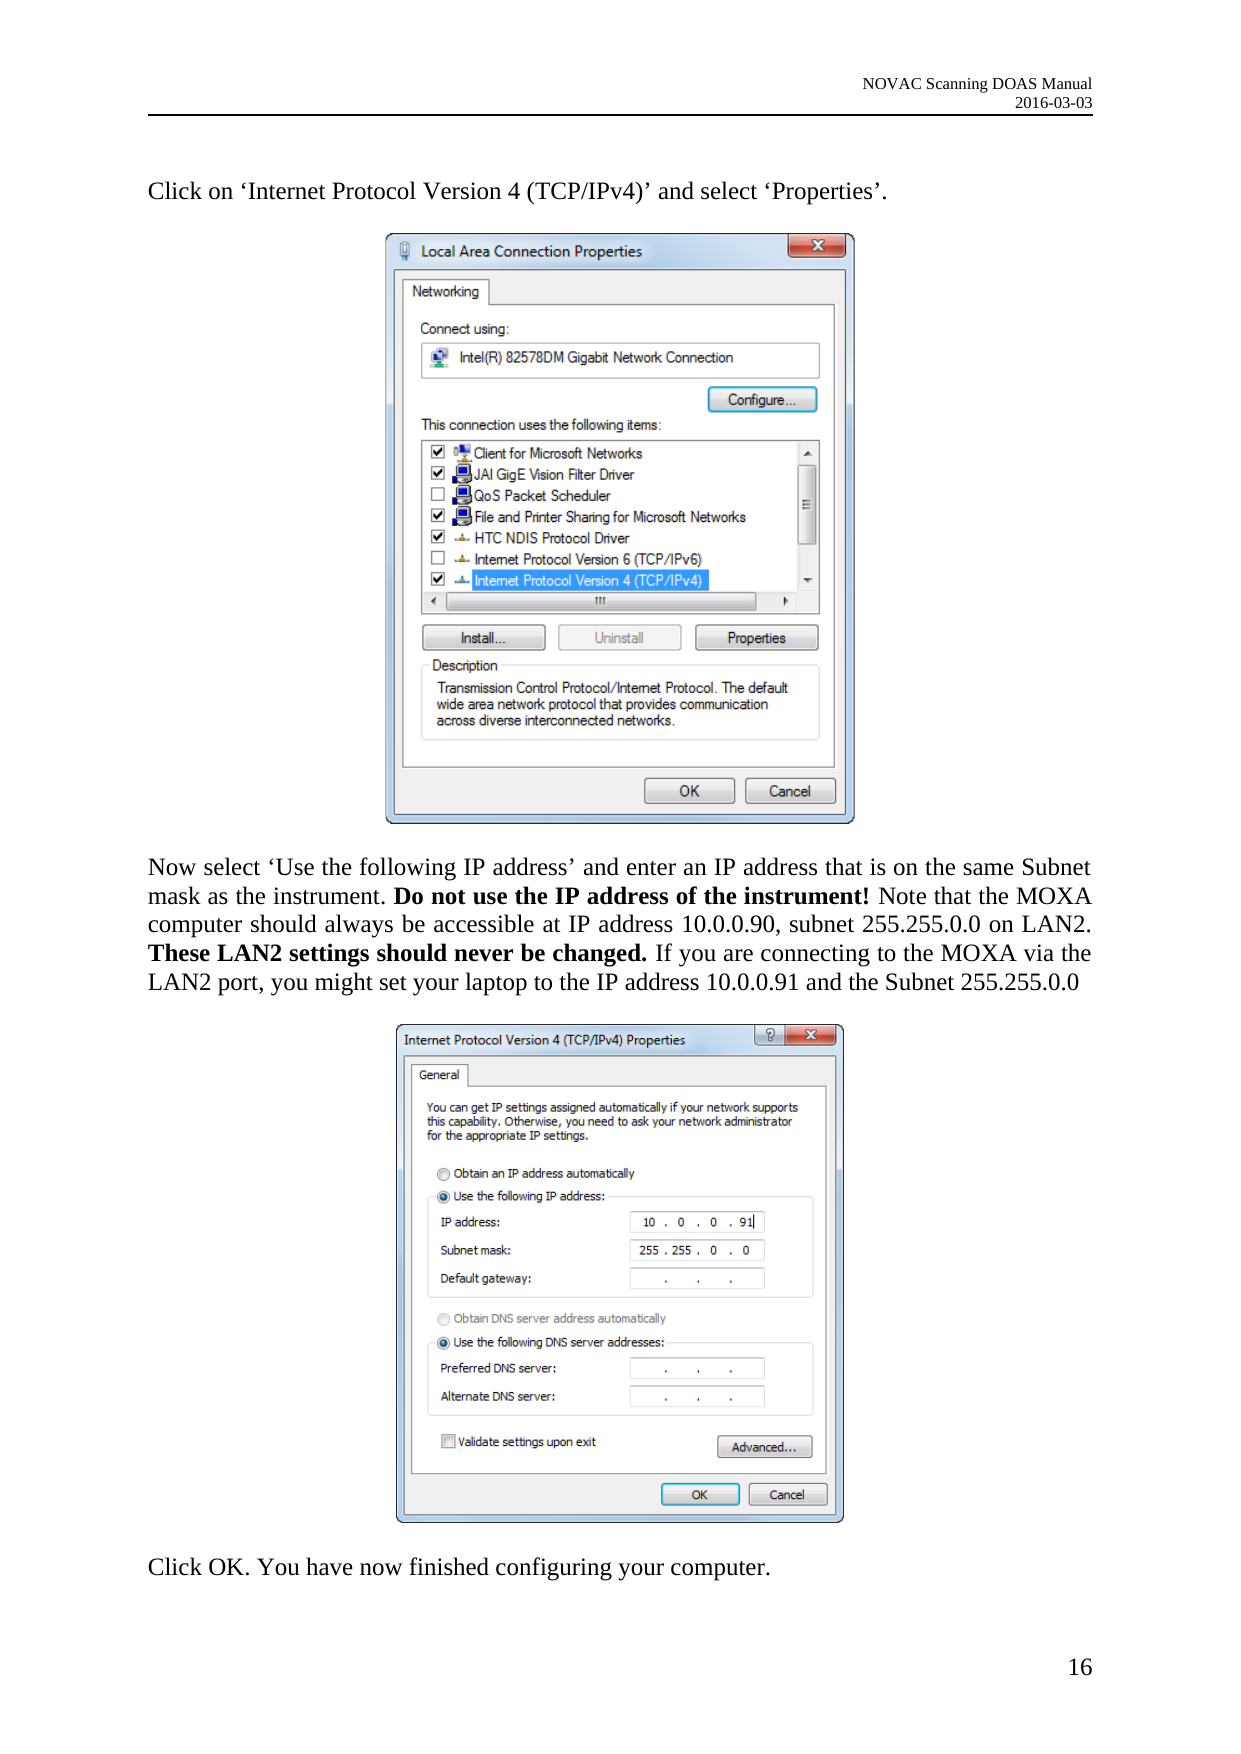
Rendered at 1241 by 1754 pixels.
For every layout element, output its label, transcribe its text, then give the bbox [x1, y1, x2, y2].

picture [396, 1024, 844, 1523]
text Now select ‘Use the following IP address’ and enter an IP address that is on the same Subnet mask as the instrument. Do not use the IP address of the instrument! Note that the MOXA computer should always be accessible at IP address 10.0.0.90, subnet 255.255.0.0 on LAN2. These LAN2 settings should never be changed. If you are connecting to the MOXA via the LAN2 port, you might set your laptop to the IP address 10.0.0.91 and the Subnet 255.255.0.0 [148, 852, 1093, 996]
text Click on ‘Internet Protocol Version 4 (TCP/IPv4)’ and select ‘Properties’. [148, 176, 1093, 205]
picture [385, 233, 855, 824]
text Click OK. You have now finished configuring your computer. [148, 1552, 1093, 1580]
